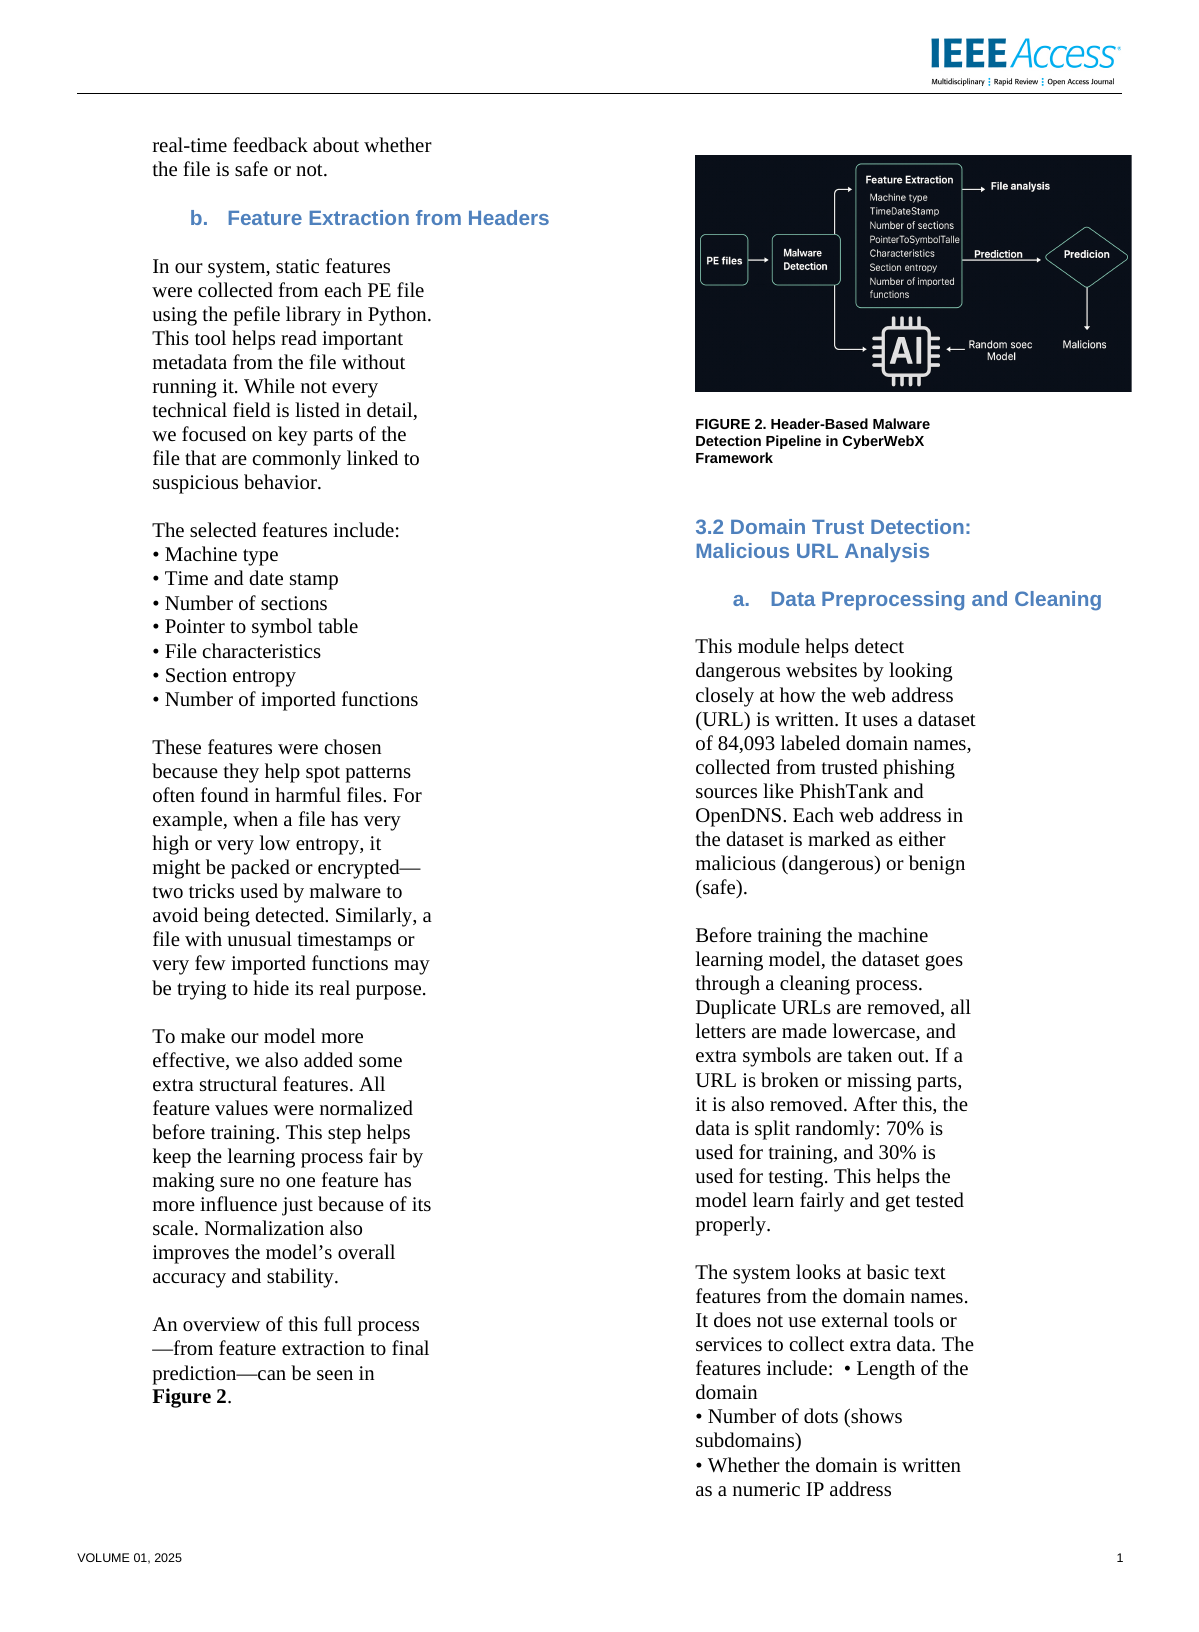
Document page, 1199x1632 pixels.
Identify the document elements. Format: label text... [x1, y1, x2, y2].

picture [695, 155, 1132, 392]
list The system looks at basic text features from the domain names. It does not use external tools or services to collect extra data. The features include: • Length of the domain [695, 1260, 978, 1404]
list An overview of this full process—from feature extraction to final prediction—can be seen in Figure 2. [152, 1312, 435, 1408]
list This module helps detect dangerous websites by looking closely at how the web address (URL) is written. It uses a dataset of 84,093 labeled domain names, collected from trusted phishing sources like PhishTank and OpenDNS. Each web address in the dataset is marked as either malicious (dangerous) or benign (safe). [695, 634, 978, 899]
list Before training the machine learning model, the dataset goes through a cleaning process. Duplicate URLs are removed, all letters are made lowercase, and extra symbols are taken out. If a URL is broken or missing parts, it is also removed. After this, the data is split randomly: 70% is used for training, and 30% is used for testing. This helps the model learn fairly and get tested properly. [695, 923, 978, 1236]
list • Number of sections [152, 590, 435, 614]
list In our system, static features were collected from each PE file using the pefile library in Python. This tool helps read important metadata from the file without running it. While not every technical field is listed in detail, we focused on key parts of the file that are commonly linked to suspicious behavior. [152, 253, 435, 494]
list • Number of imported functions [152, 687, 435, 711]
list • Pointer to symbol table [152, 614, 435, 638]
list • Whether the domain is written as a numeric IP address [695, 1452, 978, 1501]
list • Section entropy [152, 663, 435, 687]
list 3.2 Domain Trust Detection: Malicious URL Analysis [695, 514, 978, 562]
list FIGURE 2. Header-Based Malware Detection Pipeline in CyberWebX Framework [695, 416, 978, 466]
list • Number of dots (shows subdomains) [695, 1404, 978, 1452]
list Feature Extraction from Headers [189, 206, 578, 229]
list • Machine type [152, 542, 435, 566]
list To make our model more effective, we also added some extra structural features. All feature values were normalized before training. This step helps keep the learning process fair by making sure no one feature has more influence just because of its scale. Normalization also improves the model’s overall accuracy and stability. [152, 1023, 435, 1288]
picture [930, 37, 1122, 87]
list • Time and date stamp [152, 566, 435, 590]
list These features were chosen because they help spot patterns often found in harmful files. For example, when a file has very high or very low entropy, it might be packed or encrypted—two tricks used by malware to avoid being detected. Similarly, a file with unusual timestamps or very few imported functions may be trying to hide its real purpose. [152, 735, 435, 999]
list The selected features include: [152, 518, 435, 542]
list • File characteristics [152, 638, 435, 663]
list Data Preprocessing and Cleaning [733, 586, 1122, 610]
